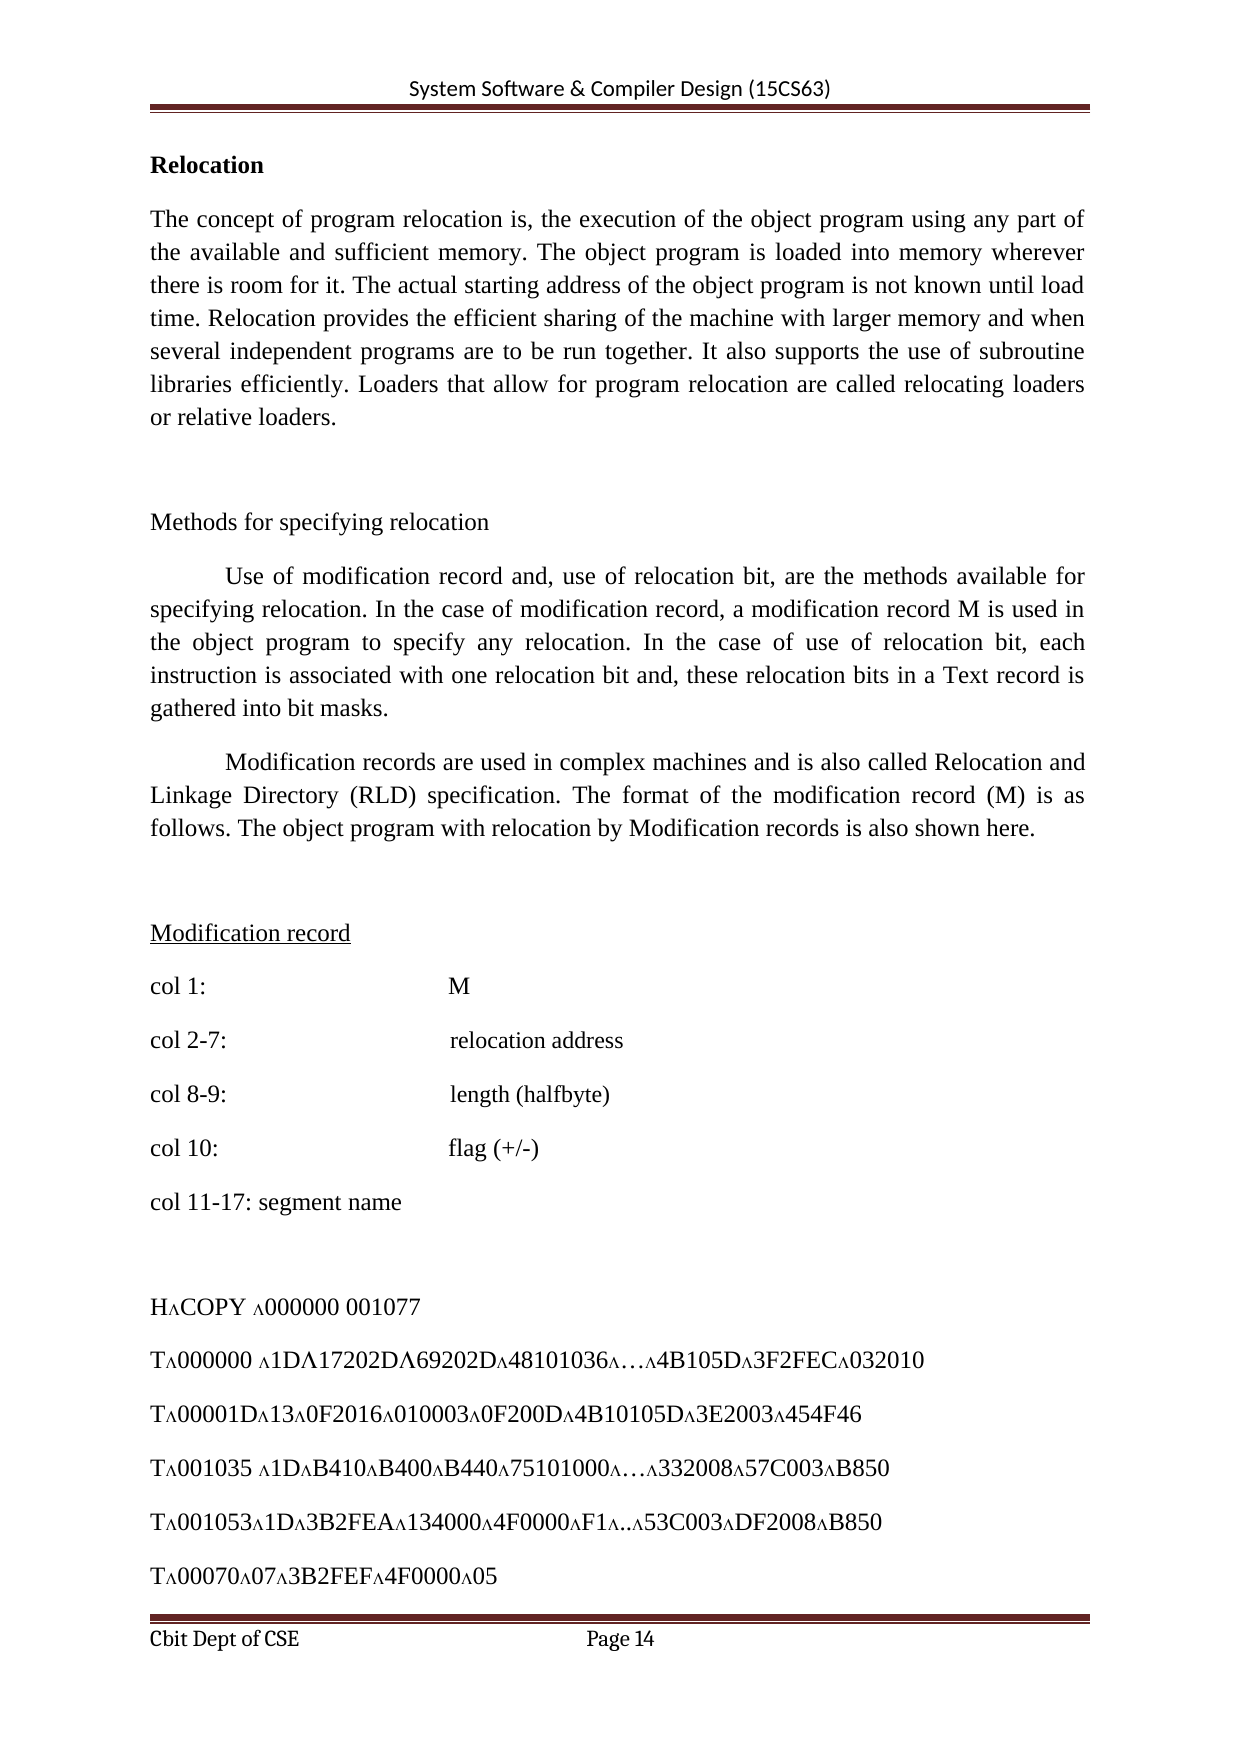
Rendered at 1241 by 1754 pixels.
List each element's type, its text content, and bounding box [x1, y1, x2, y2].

text Use of modification record and, use of relocation bit, are the methods available for specifying relocation. In the case of modification record, a modification record M is used in the object program to specify any relocation. In the case of use of relocation bit, each instruction is associated with one relocation bit and, these relocation bits in a Text record is gathered into bit masks. [150, 561, 1086, 722]
text Modification record [150, 918, 1090, 946]
text col 1: M [150, 971, 1090, 1000]
text col 8-9: length (halfbyte) [150, 1079, 1090, 1108]
text T001035 1DB410B400B44075101000…33200857C003B850 [150, 1453, 1090, 1482]
text T00001D130F20160100030F200D4B10105D3E2003454F46 [150, 1399, 1090, 1428]
text col 11-17: segment name [150, 1187, 1090, 1216]
text The concept of program relocation is, the execution of the object program using any part of the available and sufficient memory. The object program is loaded into memory wherever there is room for it. The actual starting address of the object program is not known until load time. Relocation provides the efficient sharing of the machine with larger memory and when several independent programs are to be run together. It also supports the use of subroutine libraries efficiently. Loaders that allow for program relocation are called relocating loaders or relative loaders. [150, 204, 1086, 431]
text Methods for specifying relocation [150, 507, 1090, 536]
text Modification records are used in complex machines and is also called Relocation and Linkage Directory (RLD) specification. The format of the modification record (M) is as follows. The object program with relocation by Modification records is also shown here. [150, 747, 1086, 841]
text T000000 1D17202D69202D48101036…4B105D3F2FEC032010 [150, 1346, 1090, 1374]
text HCOPY 000000 001077 [150, 1292, 1090, 1321]
text col 10: flag (+/-) [150, 1133, 1090, 1162]
text Relocation [150, 150, 1090, 179]
text T0010531D3B2FEA1340004F0000F1..53C003DF2008B850 [150, 1507, 1090, 1536]
text T00070073B2FEF4F000005 [150, 1561, 1090, 1590]
text col 2-7: relocation address [150, 1025, 1090, 1054]
